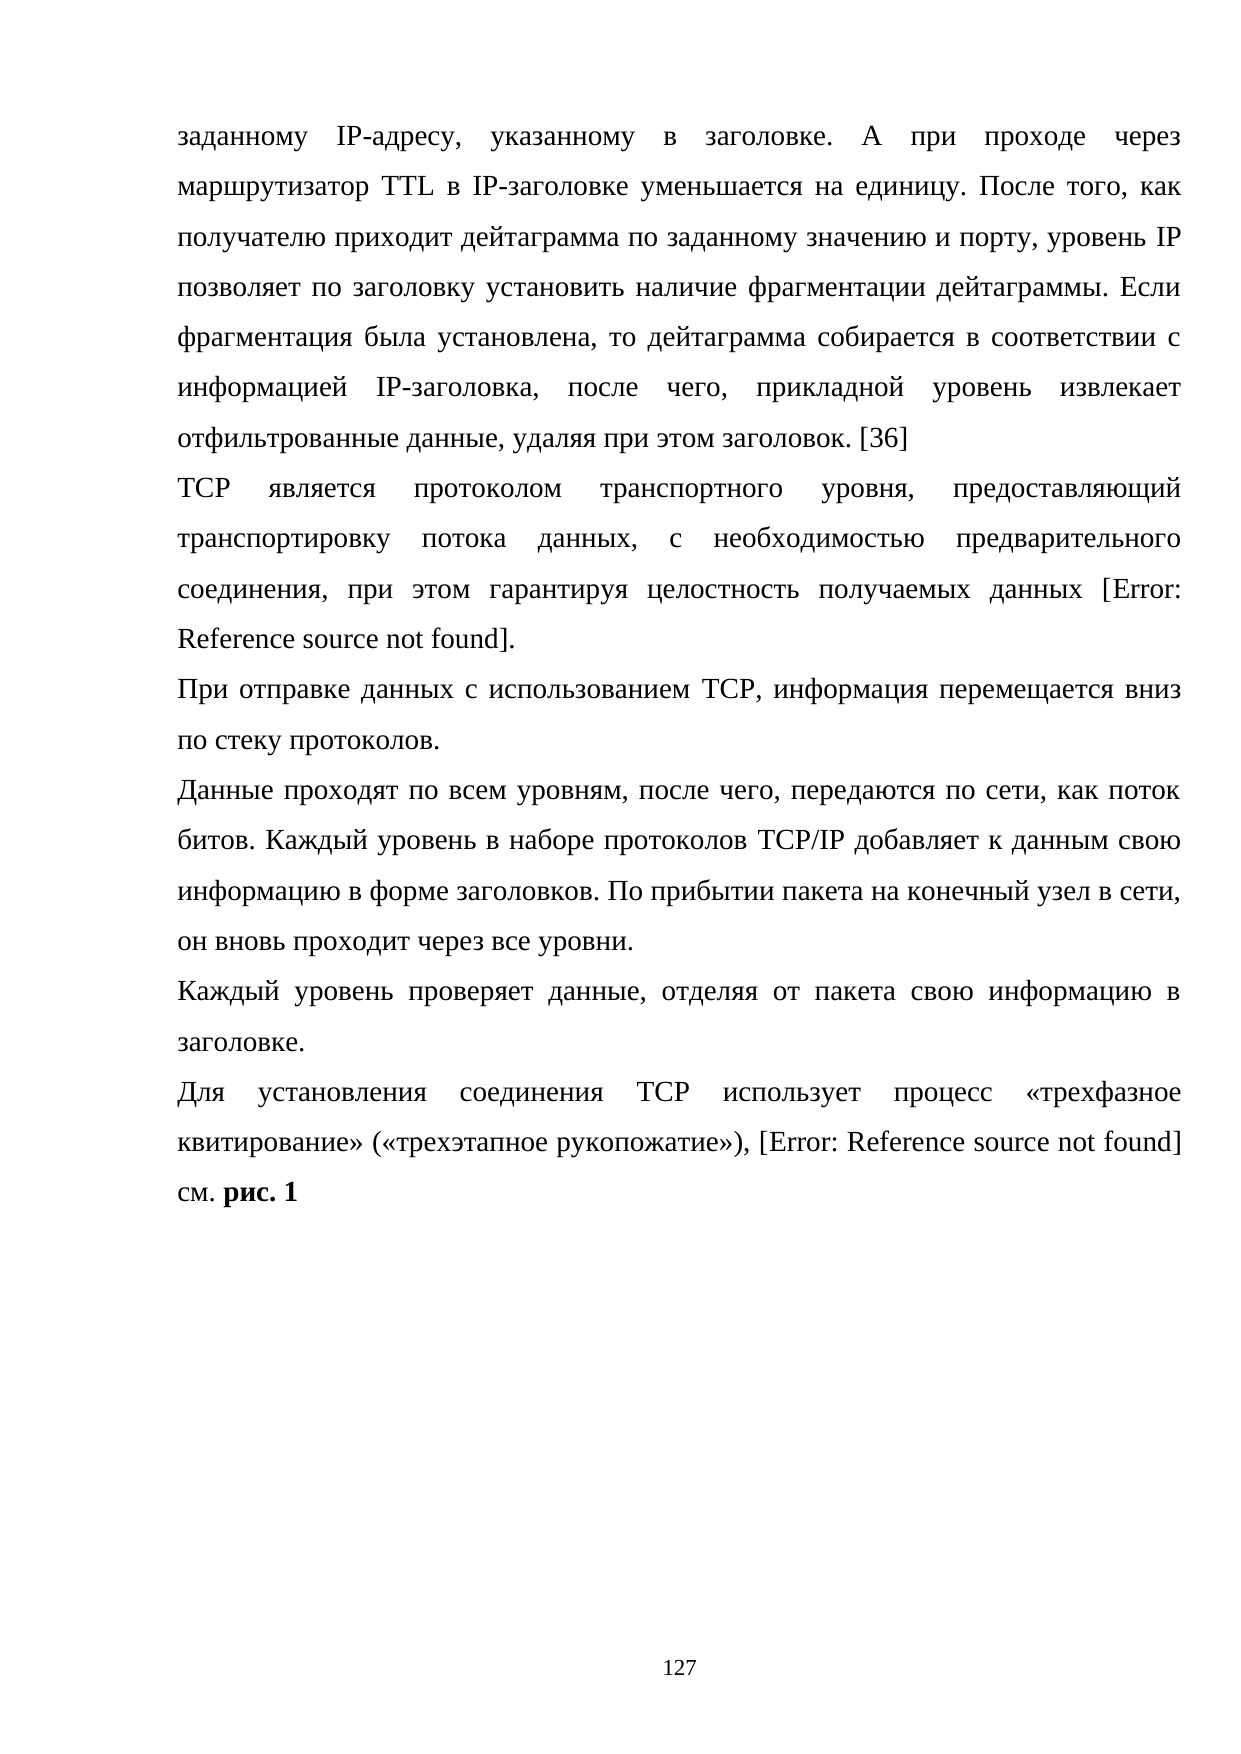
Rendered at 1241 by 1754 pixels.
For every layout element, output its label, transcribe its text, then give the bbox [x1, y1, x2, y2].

text При отправке данных с использованием TCP, информация перемещается вниз по стеку протоколов. [177, 671, 1182, 755]
text Каждый уровень проверяет данные, отделяя от пакета свою информацию в заголовке. [177, 973, 1182, 1057]
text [177, 118, 1182, 453]
text Данные проходят по всем уровням, после чего, передаются по сети, как поток битов. Каждый уровень в наборе протоколов TCP/IP добавляет к данным свою информацию в форме заголовков. По прибытии пакета на конечный узел в сети, он вновь проходит через все уровни. [177, 772, 1182, 957]
